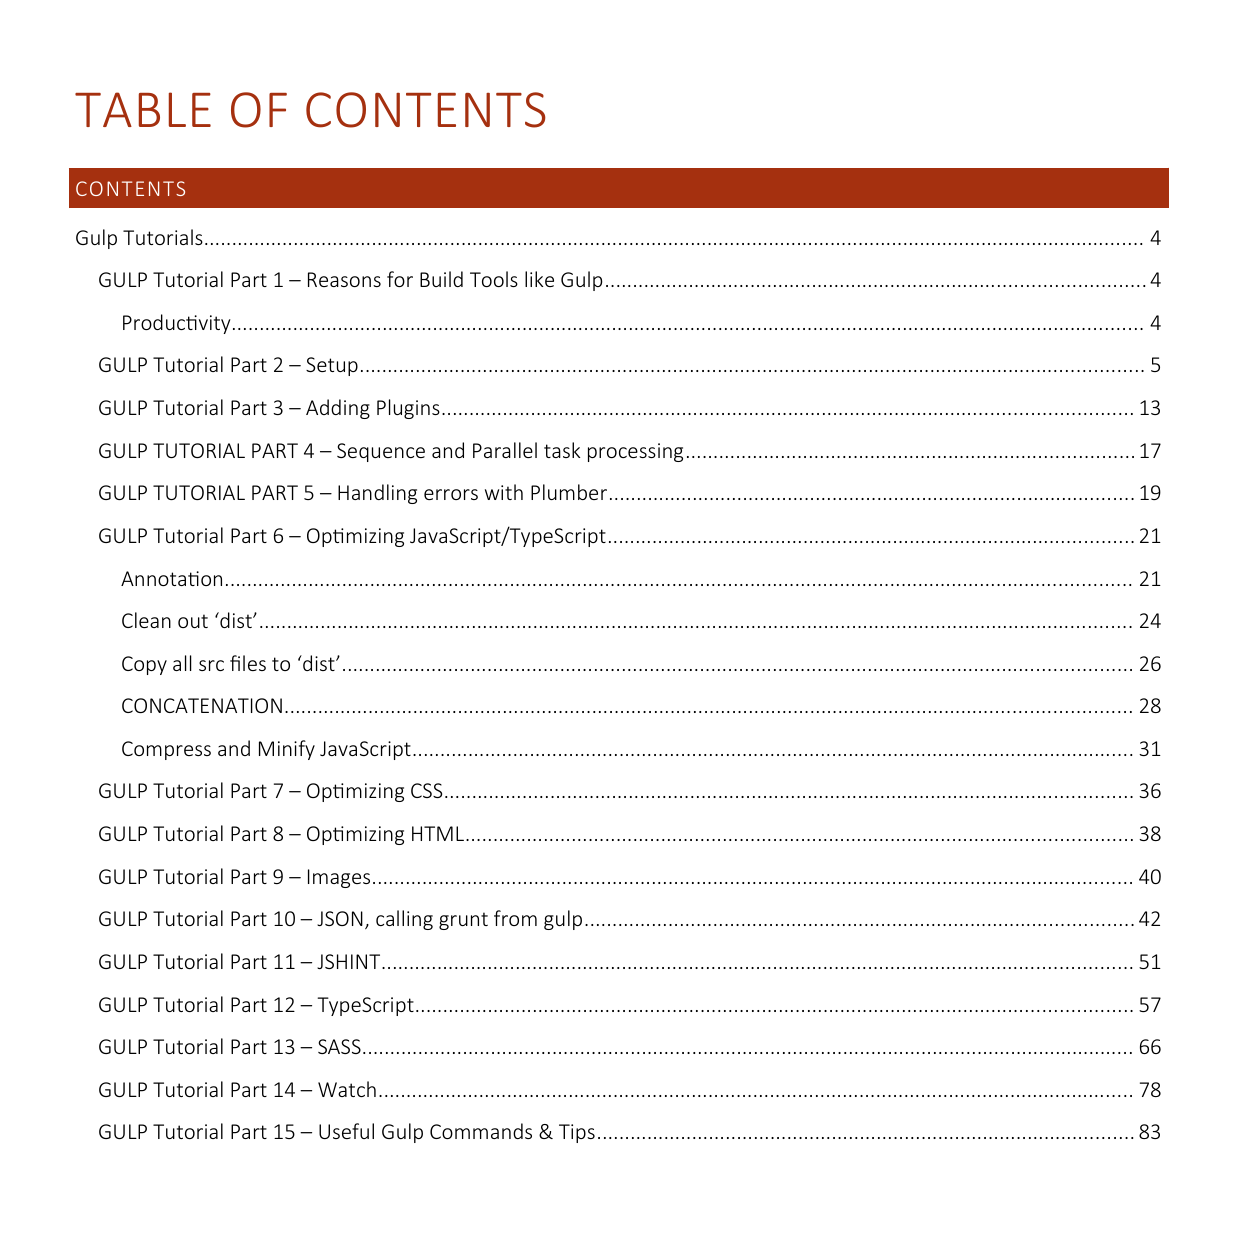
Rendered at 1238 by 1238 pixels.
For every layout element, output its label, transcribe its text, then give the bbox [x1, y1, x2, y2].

title Table of Contents [75, 75, 1162, 141]
